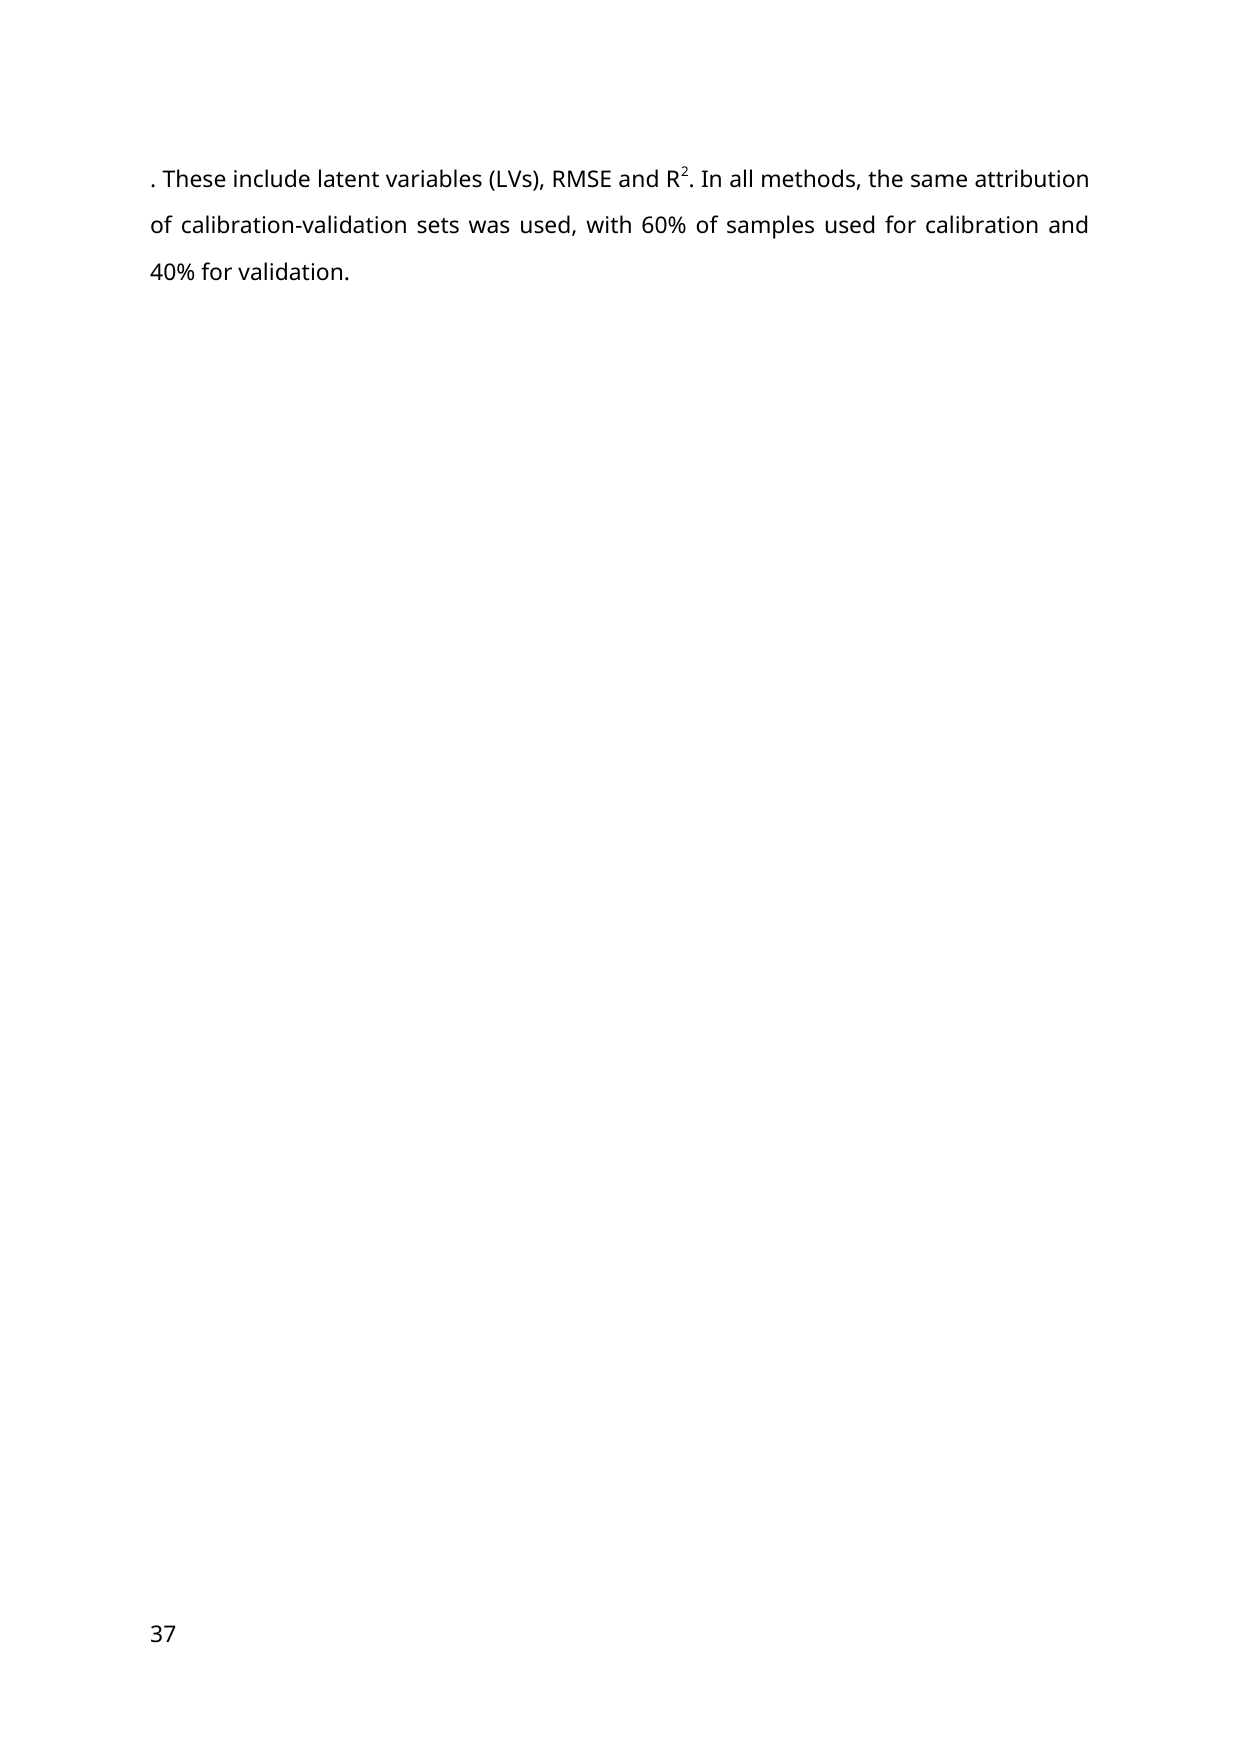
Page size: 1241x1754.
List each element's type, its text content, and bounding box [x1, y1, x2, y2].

text Table 3. These include latent variables (LVs), RMSE and R2. In all methods, the same attribution of calibration-validation sets was used, with 60% of samples used for calibration and 40% for validation. [150, 162, 1090, 287]
